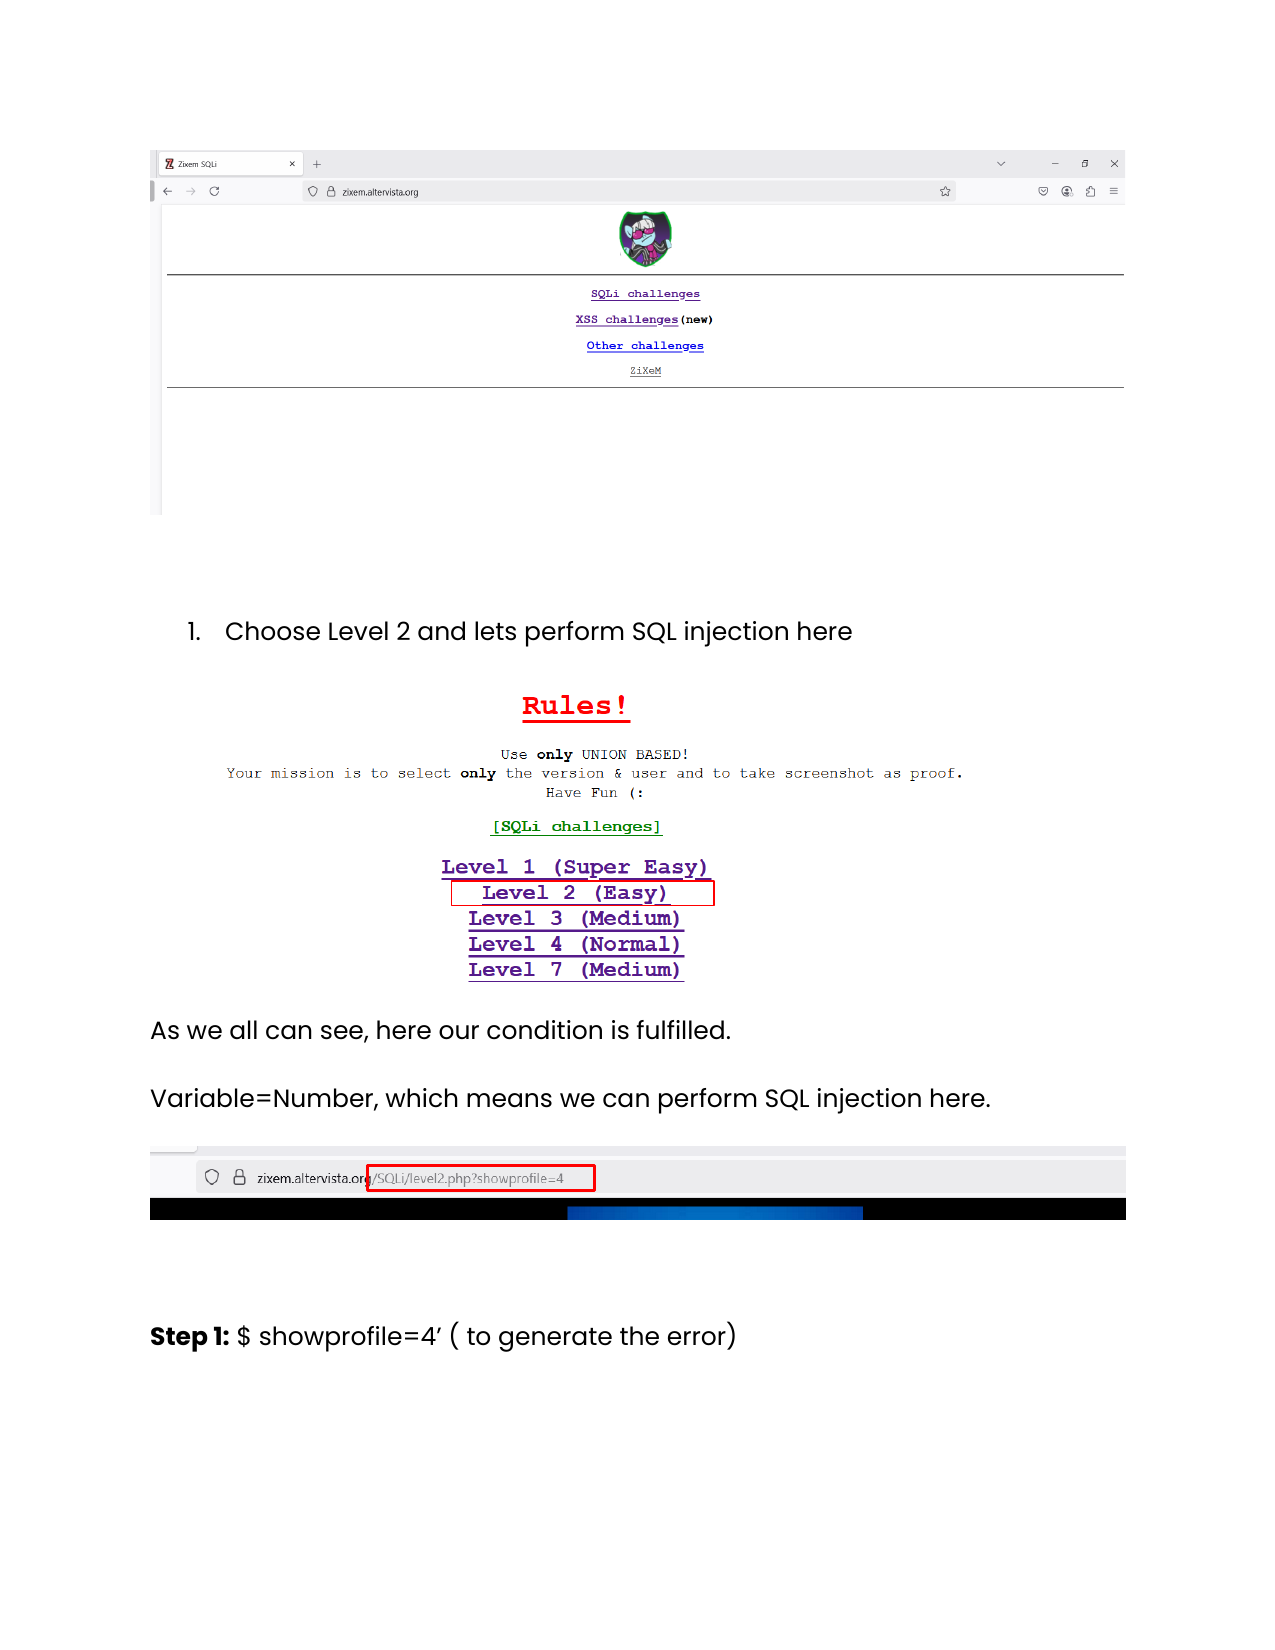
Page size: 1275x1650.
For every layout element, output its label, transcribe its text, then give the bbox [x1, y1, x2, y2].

text As we all can see, here our condition is fulfilled. [150, 1011, 1125, 1048]
picture [150, 1146, 1126, 1220]
text Variable=Number, which means we can perform SQL injection here. [150, 1079, 1125, 1116]
picture [150, 679, 1126, 982]
text Step 1: $ showprofile=4’ ( to generate the error) [150, 1317, 1125, 1354]
list Choose Level 2 and lets perform SQL injection here [187, 612, 1125, 649]
picture [150, 150, 1125, 515]
